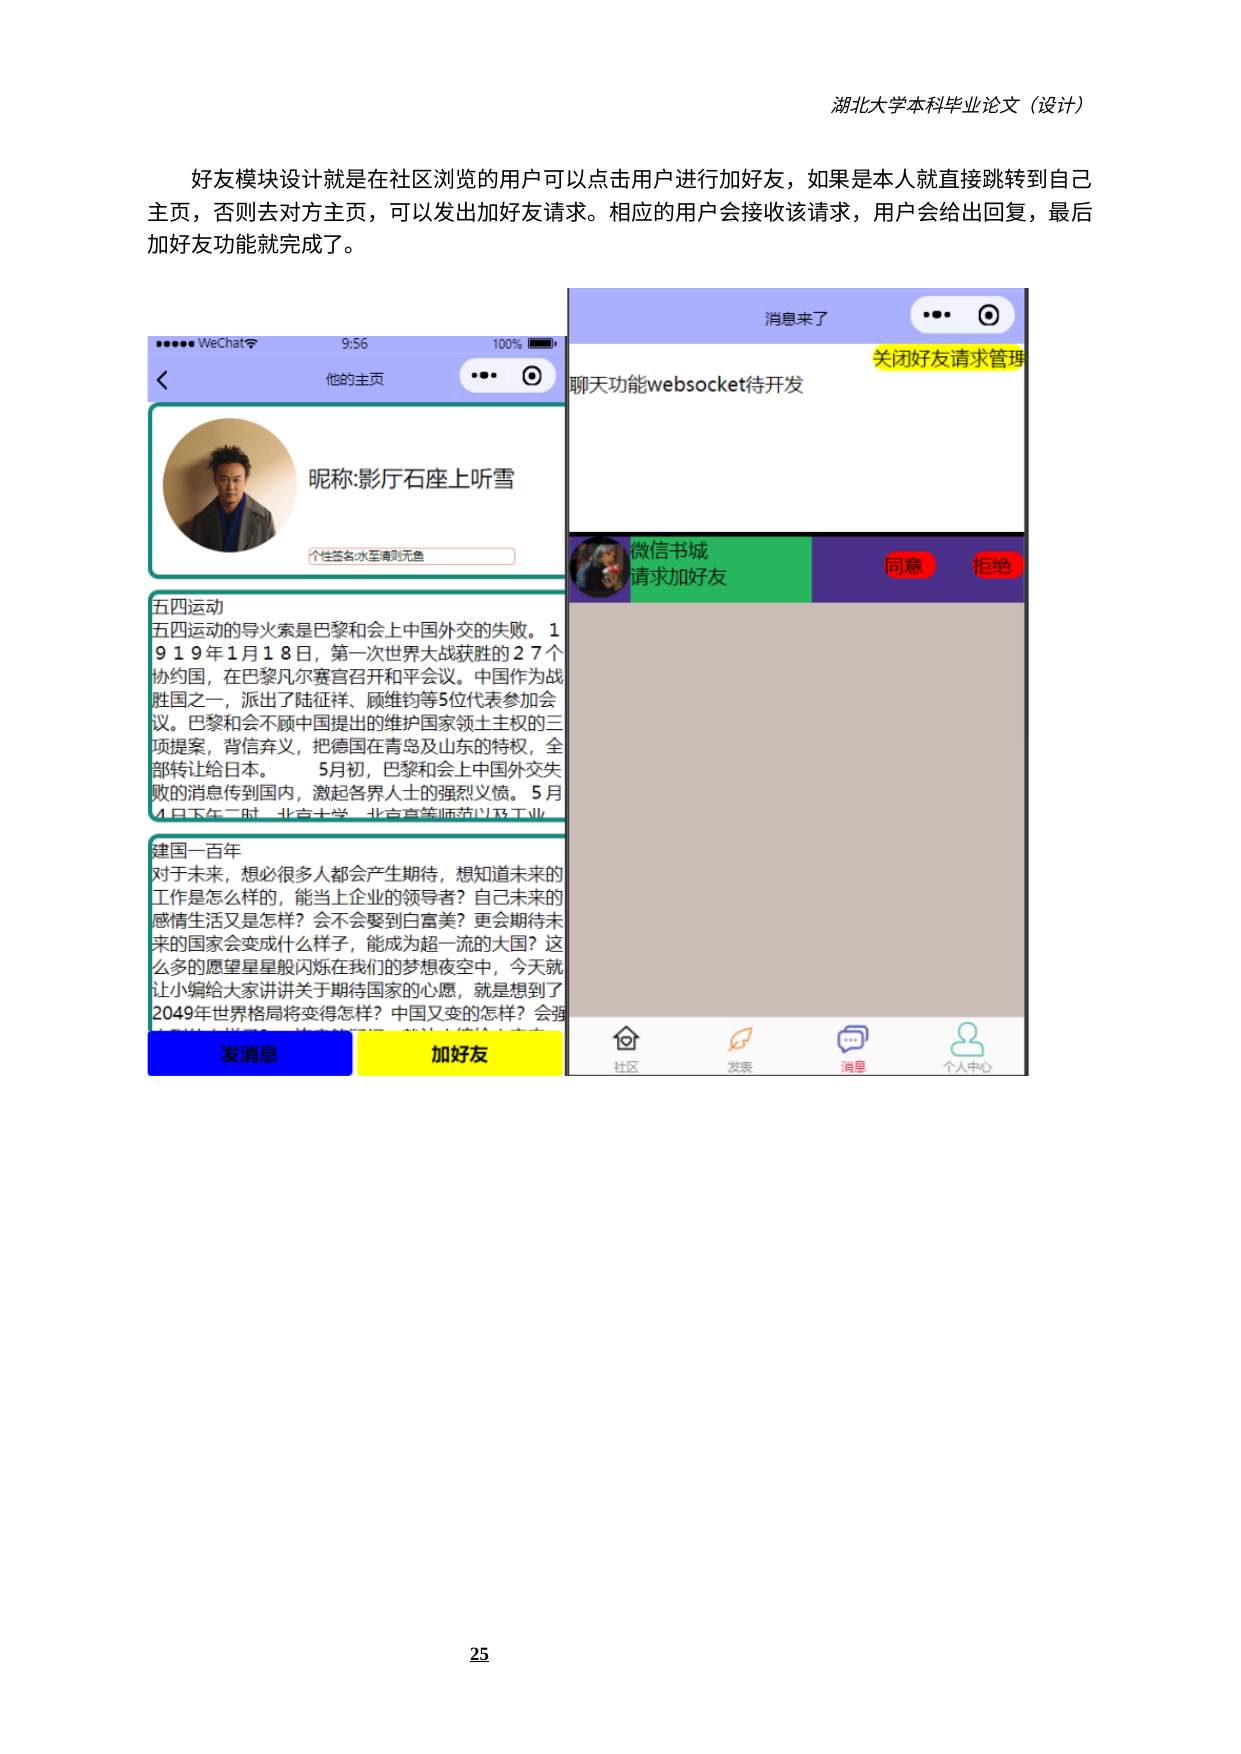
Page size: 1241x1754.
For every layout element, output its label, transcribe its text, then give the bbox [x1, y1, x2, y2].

text 好友模块设计就是在社区浏览的用户可以点击用户进行加好友，如果是本人就直接跳转到自己主页，否则去对方主页，可以发出加好友请求。相应的用户会接收该请求，用户会给出回复，最后加好友功能就完成了。 [148, 162, 1093, 259]
picture [147, 288, 1029, 1076]
